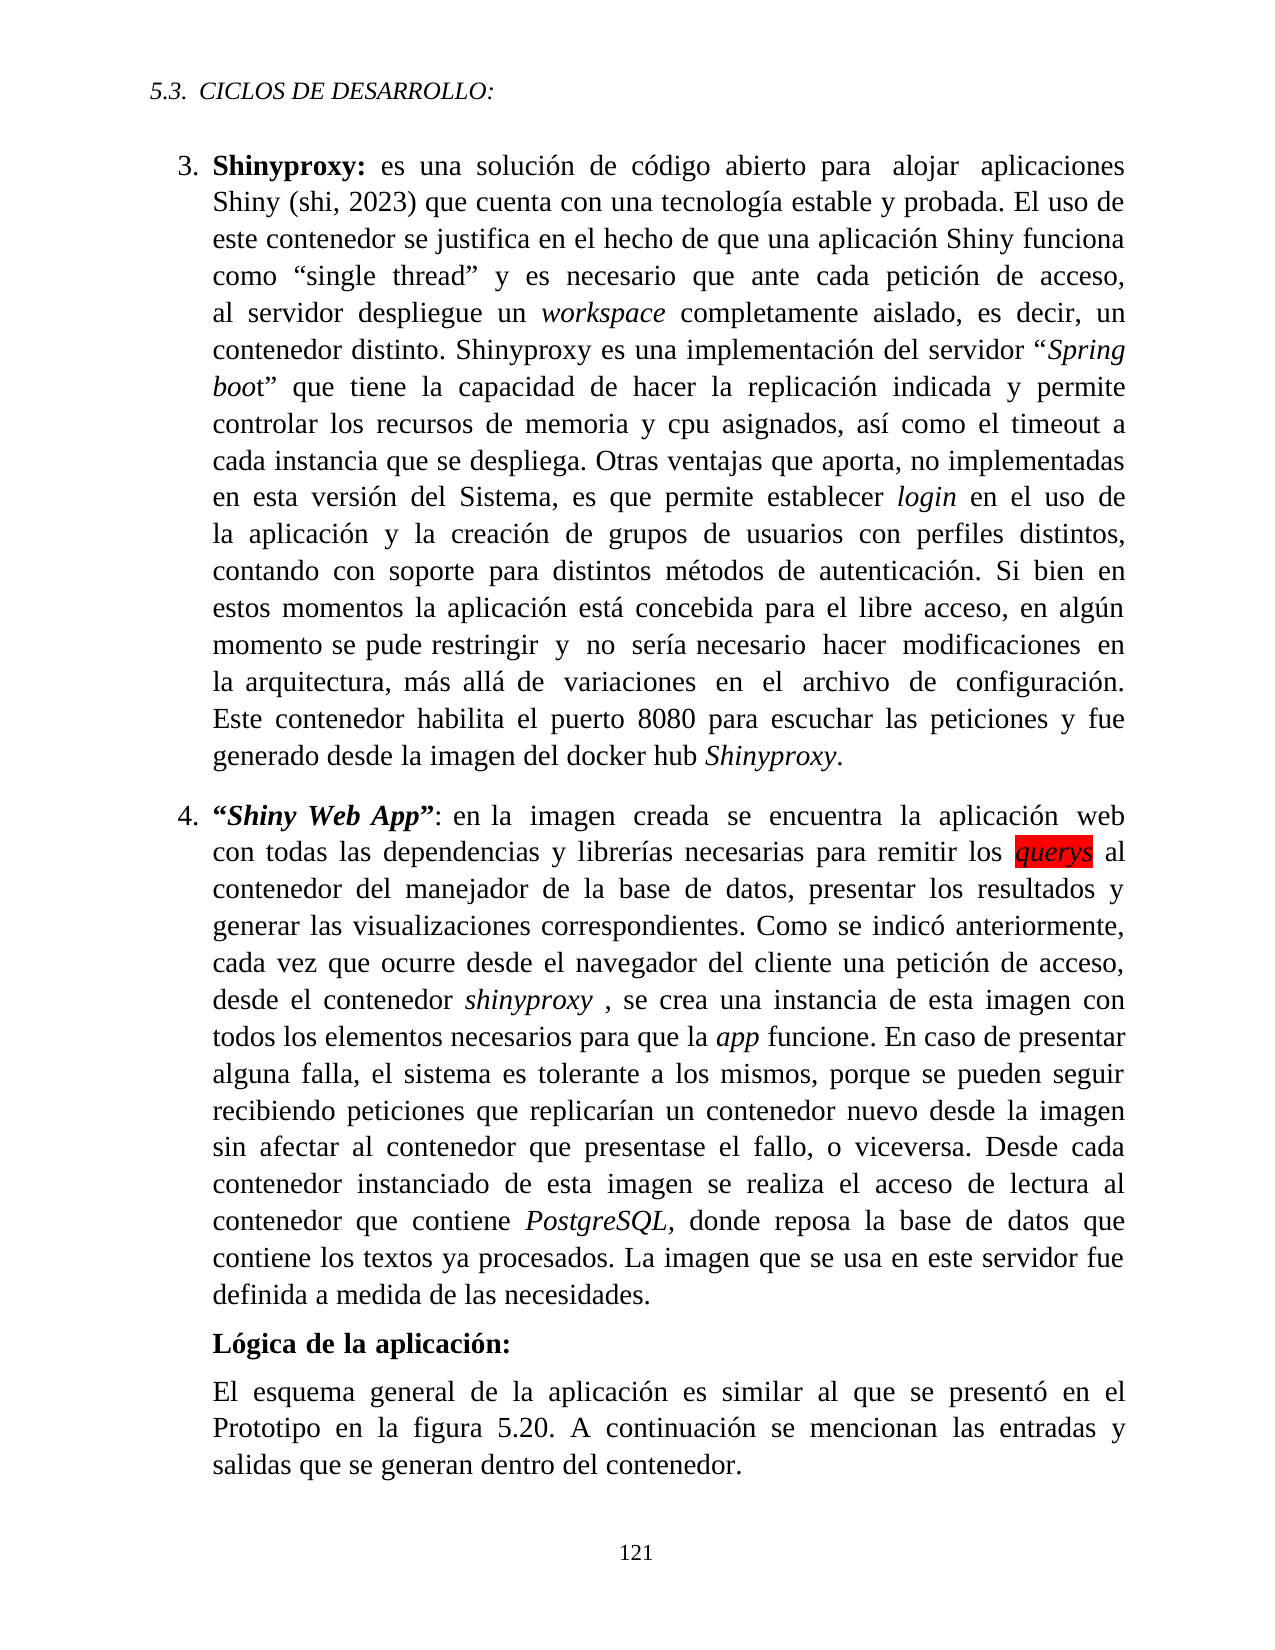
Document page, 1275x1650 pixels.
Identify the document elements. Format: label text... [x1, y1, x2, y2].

text El esquema general de la aplicación es similar al que se presentó en el Prototipo en la figura 5.20. A continuación se mencionan las entradas y salidas que se generan dentro del contenedor. [212, 1374, 1125, 1481]
text 5.3. CICLOS DE DESARROLLO: [150, 76, 1275, 105]
list “Shiny Web App”: en la imagen creada se encuentra la aplicación web con todas las dependencias y librerías necesarias para remitir los querys al contenedor del manejador de la base de datos, presentar los resultados y generar las visualizaciones correspondientes. Como se indicó anteriormente, cada vez que ocurre desde el navegador del cliente una petición de acceso, desde el contenedor shinyproxy , se crea una instancia de esta imagen con todos los elementos necesarios para que la app funcione. En caso de presentar alguna falla, el sistema es tolerante a los mismos, porque se pueden seguir recibiendo peticiones que replicarían un contenedor nuevo desde la imagen sin afectar al contenedor que presentase el fallo, o viceversa. Desde cada contenedor instanciado de esta imagen se realiza el acceso de lectura al contenedor que contiene PostgreSQL, donde reposa la base de datos que contiene los textos ya procesados. La imagen que se usa en este servidor fue definida a medida de las necesidades. [177, 798, 1126, 1311]
text Lógica de la aplicación: [212, 1326, 1275, 1359]
list Shinyproxy: es una solución de código abierto para alojar aplicaciones Shiny (shi, 2023) que cuenta con una tecnología estable y probada. El uso de este contenedor se justifica en el hecho de que una aplicación Shiny funciona como “single thread” y es necesario que ante cada petición de acceso, al servidor despliegue un workspace completamente aislado, es decir, un contenedor distinto. Shinyproxy es una implementación del servidor “Spring boot” que tiene la capacidad de hacer la replicación indicada y permite controlar los recursos de memoria y cpu asignados, así como el timeout a cada instancia que se despliega. Otras ventajas que aporta, no implementadas en esta versión del Sistema, es que permite establecer login en el uso de la aplicación y la creación de grupos de usuarios con perfiles distintos, contando con soporte para distintos métodos de autenticación. Si bien en estos momentos la aplicación está concebida para el libre acceso, en algún momento se pude restringir y no sería necesario hacer modificaciones en la arquitectura, más allá de variaciones en el archivo de configuración. Este contenedor habilita el puerto 8080 para escuchar las peticiones y fue generado desde la imagen del docker hub Shinyproxy. [177, 148, 1126, 771]
